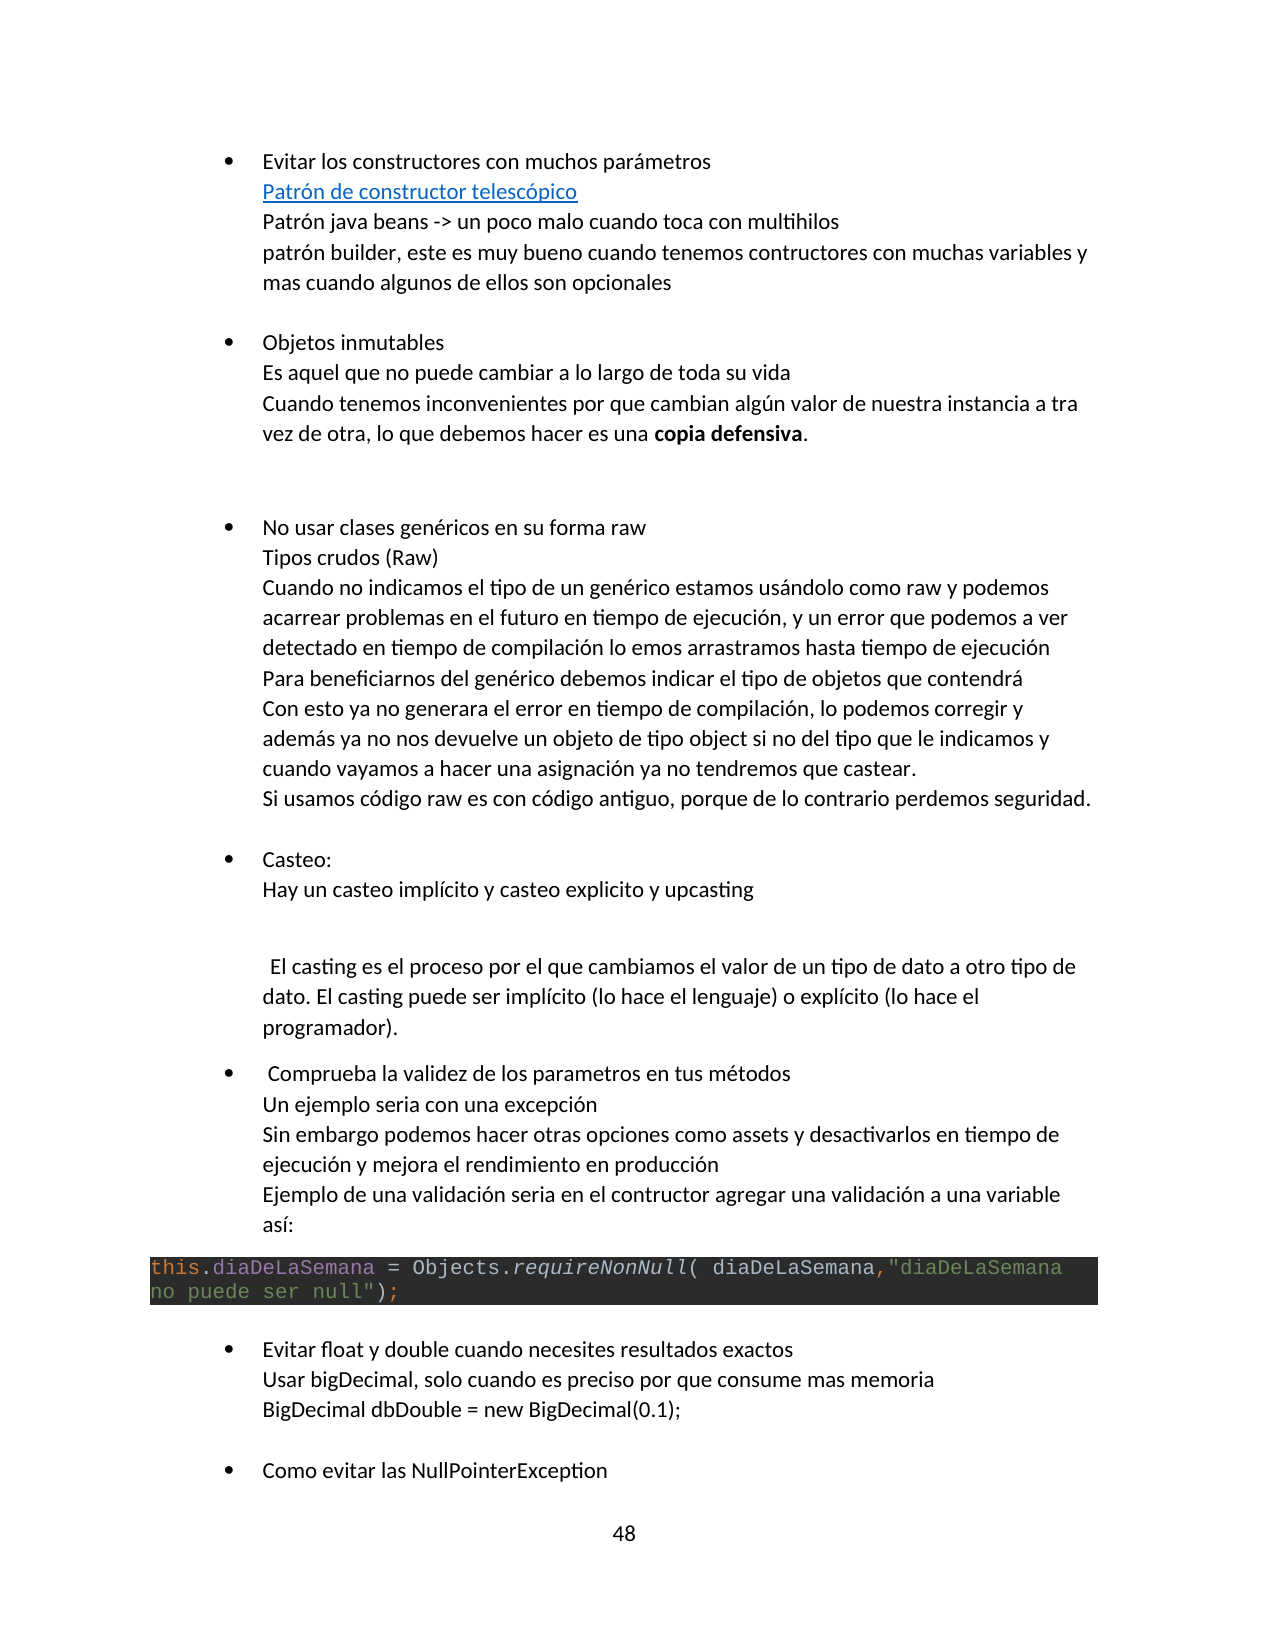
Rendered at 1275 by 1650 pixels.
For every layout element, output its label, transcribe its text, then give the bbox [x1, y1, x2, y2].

list Como evitar las NullPointerException [225, 1456, 1098, 1484]
list Evitar float y double cuando necesites resultados exactos [225, 1335, 1098, 1363]
list Sin embargo podemos hacer otras opciones como assets y desactivarlos en tiempo de ejecución y mejora el rendimiento en producción [262, 1120, 1098, 1178]
list Cuando no indicamos el tipo de un genérico estamos usándolo como raw y podemos acarrear problemas en el futuro en tiempo de ejecución, y un error que podemos a ver detectado en tiempo de compilación lo emos arrastramos hasta tiempo de ejecución [262, 573, 1098, 661]
list patrón builder, este es muy bueno cuando tenemos contructores con muchas variables y mas cuando algunos de ellos son opcionales [262, 238, 1098, 296]
list No usar clases genéricos en su forma raw [225, 513, 1098, 541]
text El casting es el proceso por el que cambiamos el valor de un tipo de dato a otro tipo de dato. El casting puede ser implícito (lo hace el lenguaje) o explícito (lo hace el programador). [262, 952, 1098, 1041]
list Para beneficiarnos del genérico debemos indicar el tipo de objetos que contendrá [262, 664, 1098, 692]
list Es aquel que no puede cambiar a lo largo de toda su vida [262, 358, 1098, 386]
list Patrón java beans -> un poco malo cuando toca con multihilos [262, 207, 1098, 235]
list Comprueba la validez de los parametros en tus métodos [225, 1059, 1098, 1087]
list Evitar los constructores con muchos parámetros [225, 147, 1098, 175]
list Hay un casteo implícito y casteo explicito y upcasting [262, 875, 1098, 903]
text this.diaDeLaSemana = Objects.requireNonNull( diaDeLaSemana,"diaDeLaSemana no puede ser null"); [150, 1257, 1098, 1305]
list Objetos inmutables [225, 328, 1098, 356]
list BigDecimal dbDouble = new BigDecimal(0.1); [262, 1395, 1098, 1423]
list Cuando tenemos inconvenientes por que cambian algún valor de nuestra instancia a tra vez de otra, lo que debemos hacer es una copia defensiva. [262, 389, 1098, 447]
list Casteo: [225, 845, 1098, 873]
list Ejemplo de una validación seria en el contructor agregar una validación a una variable así: [262, 1180, 1098, 1238]
list Patrón de constructor telescópico [262, 177, 1098, 205]
list Un ejemplo seria con una excepción [262, 1090, 1098, 1118]
list Tipos crudos (Raw) [262, 543, 1098, 571]
list Si usamos código raw es con código antiguo, porque de lo contrario perdemos seguridad. [262, 784, 1098, 812]
list Con esto ya no generara el error en tiempo de compilación, lo podemos corregir y además ya no nos devuelve un objeto de tipo object si no del tipo que le indicamos y cuando vayamos a hacer una asignación ya no tendremos que castear. [262, 694, 1098, 782]
list Usar bigDecimal, solo cuando es preciso por que consume mas memoria [262, 1365, 1098, 1393]
